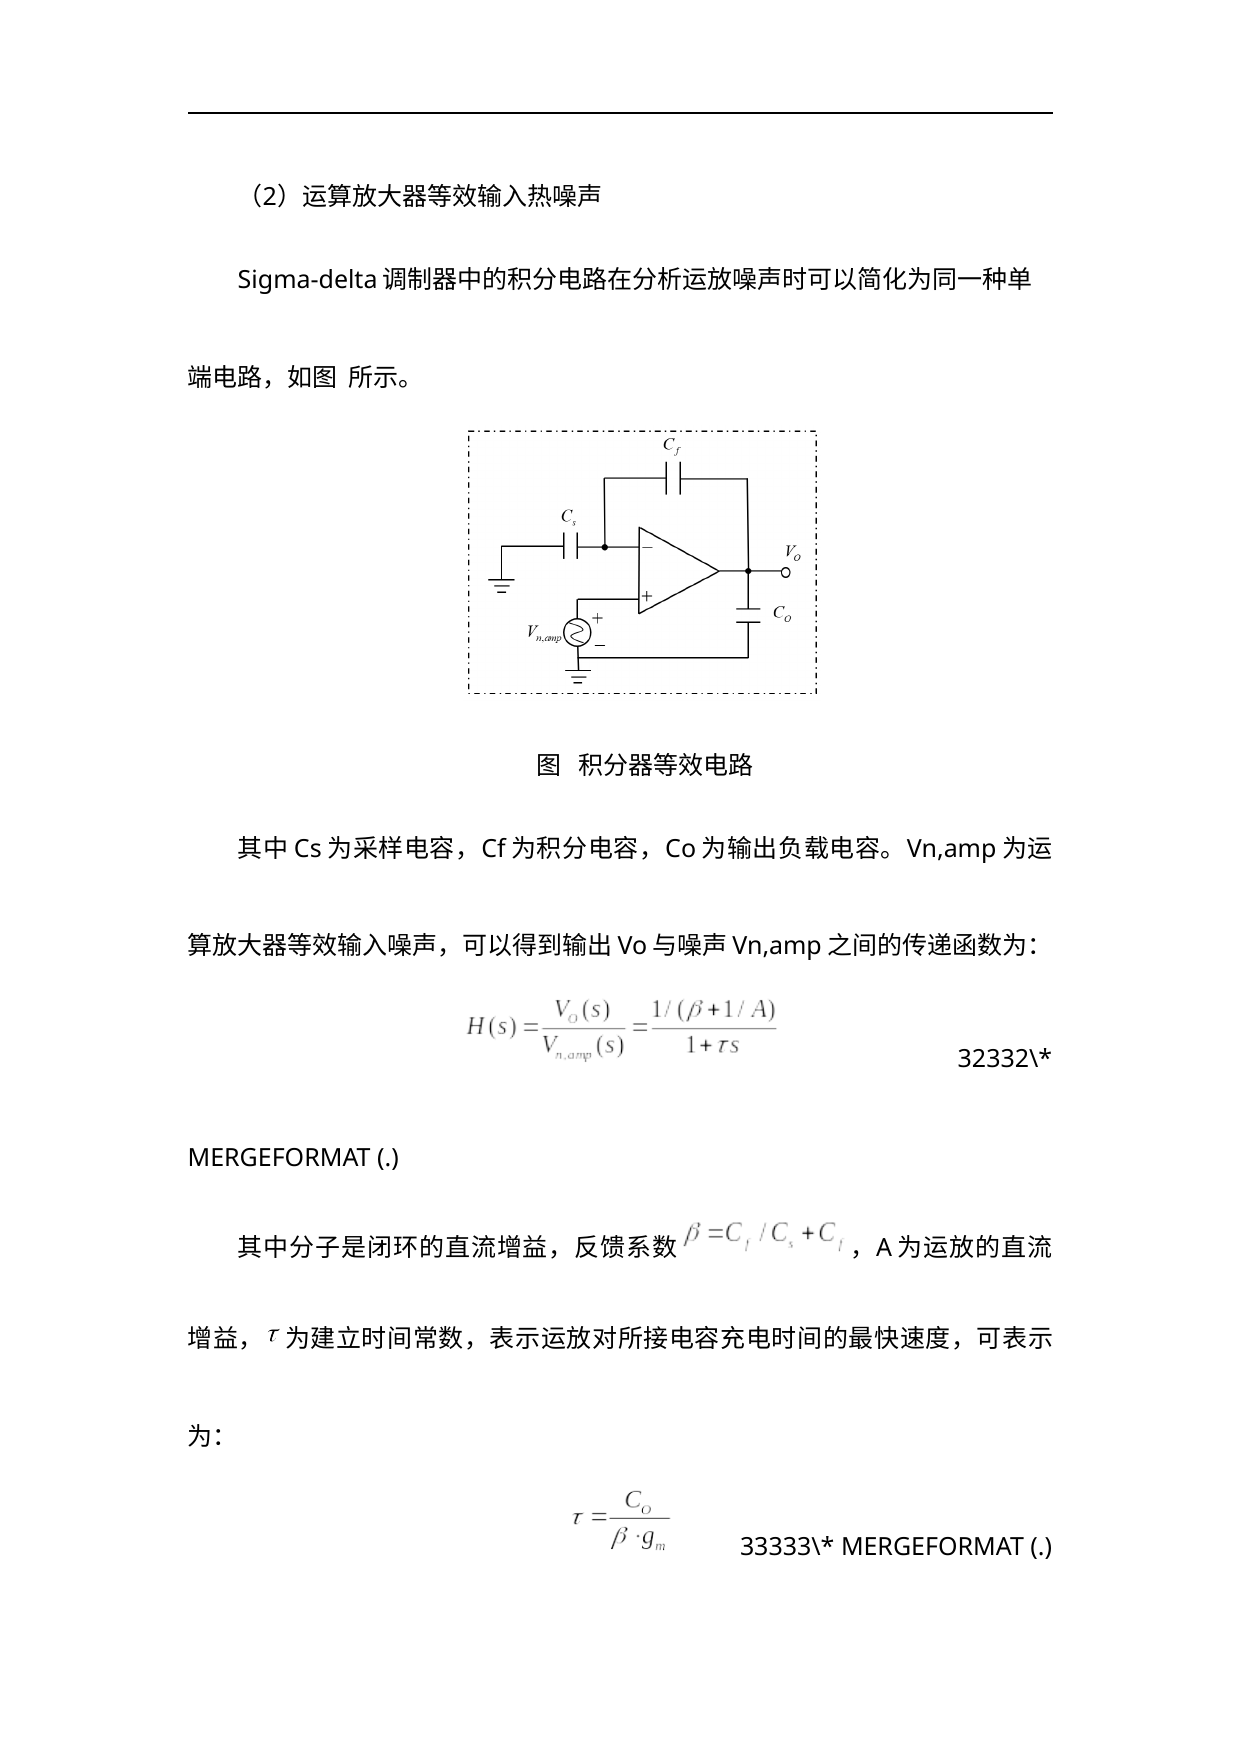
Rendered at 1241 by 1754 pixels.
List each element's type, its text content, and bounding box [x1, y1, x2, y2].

text 其中分子是闭环的直流增益，反馈系数，A为运放的直流增益，为建立时间常数，表示运放对所接电容充电时间的最快速度，可表示为： [187, 1207, 1053, 1467]
text 图 积分器等效电路 [187, 731, 1053, 796]
text 其中Cs为采样电容，Cf为积分电容，Co为输出负载电容。Vn,amp为运算放大器等效输入噪声，可以得到输出Vo与噪声Vn,amp之间的传递函数为： [187, 814, 1053, 976]
picture [462, 425, 822, 701]
text （2）运算放大器等效输入热噪声 [187, 162, 1053, 227]
text Sigma-delta调制器中的积分电路在分析运放噪声时可以简化为同一种单端电路，如图 所示。 [187, 245, 1053, 408]
